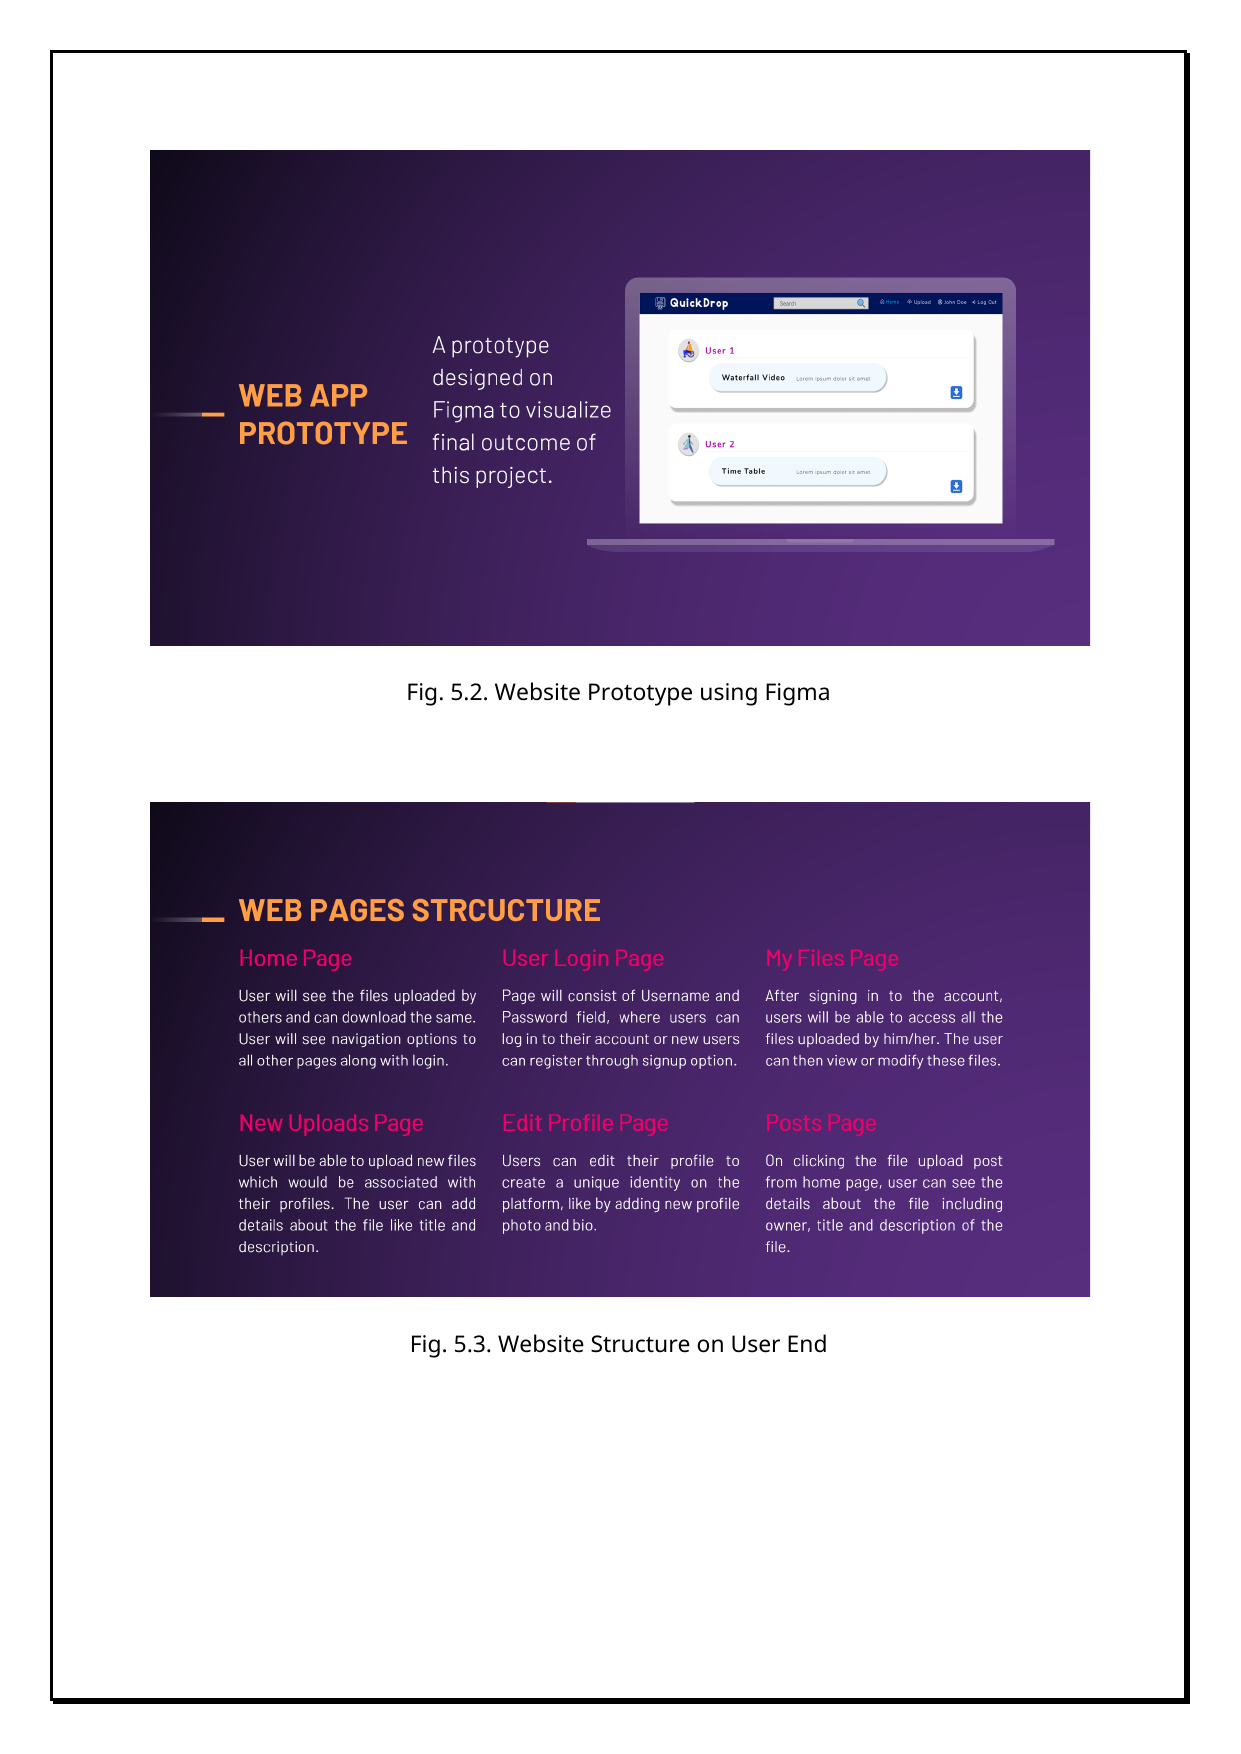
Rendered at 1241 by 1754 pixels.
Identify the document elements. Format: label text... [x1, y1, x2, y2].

picture [150, 150, 1091, 646]
text Fig. 5.2. Website Prototype using Figma [150, 676, 1087, 707]
text Fig. 5.3. Website Structure on User End [150, 1327, 1087, 1359]
picture [150, 802, 1091, 1297]
